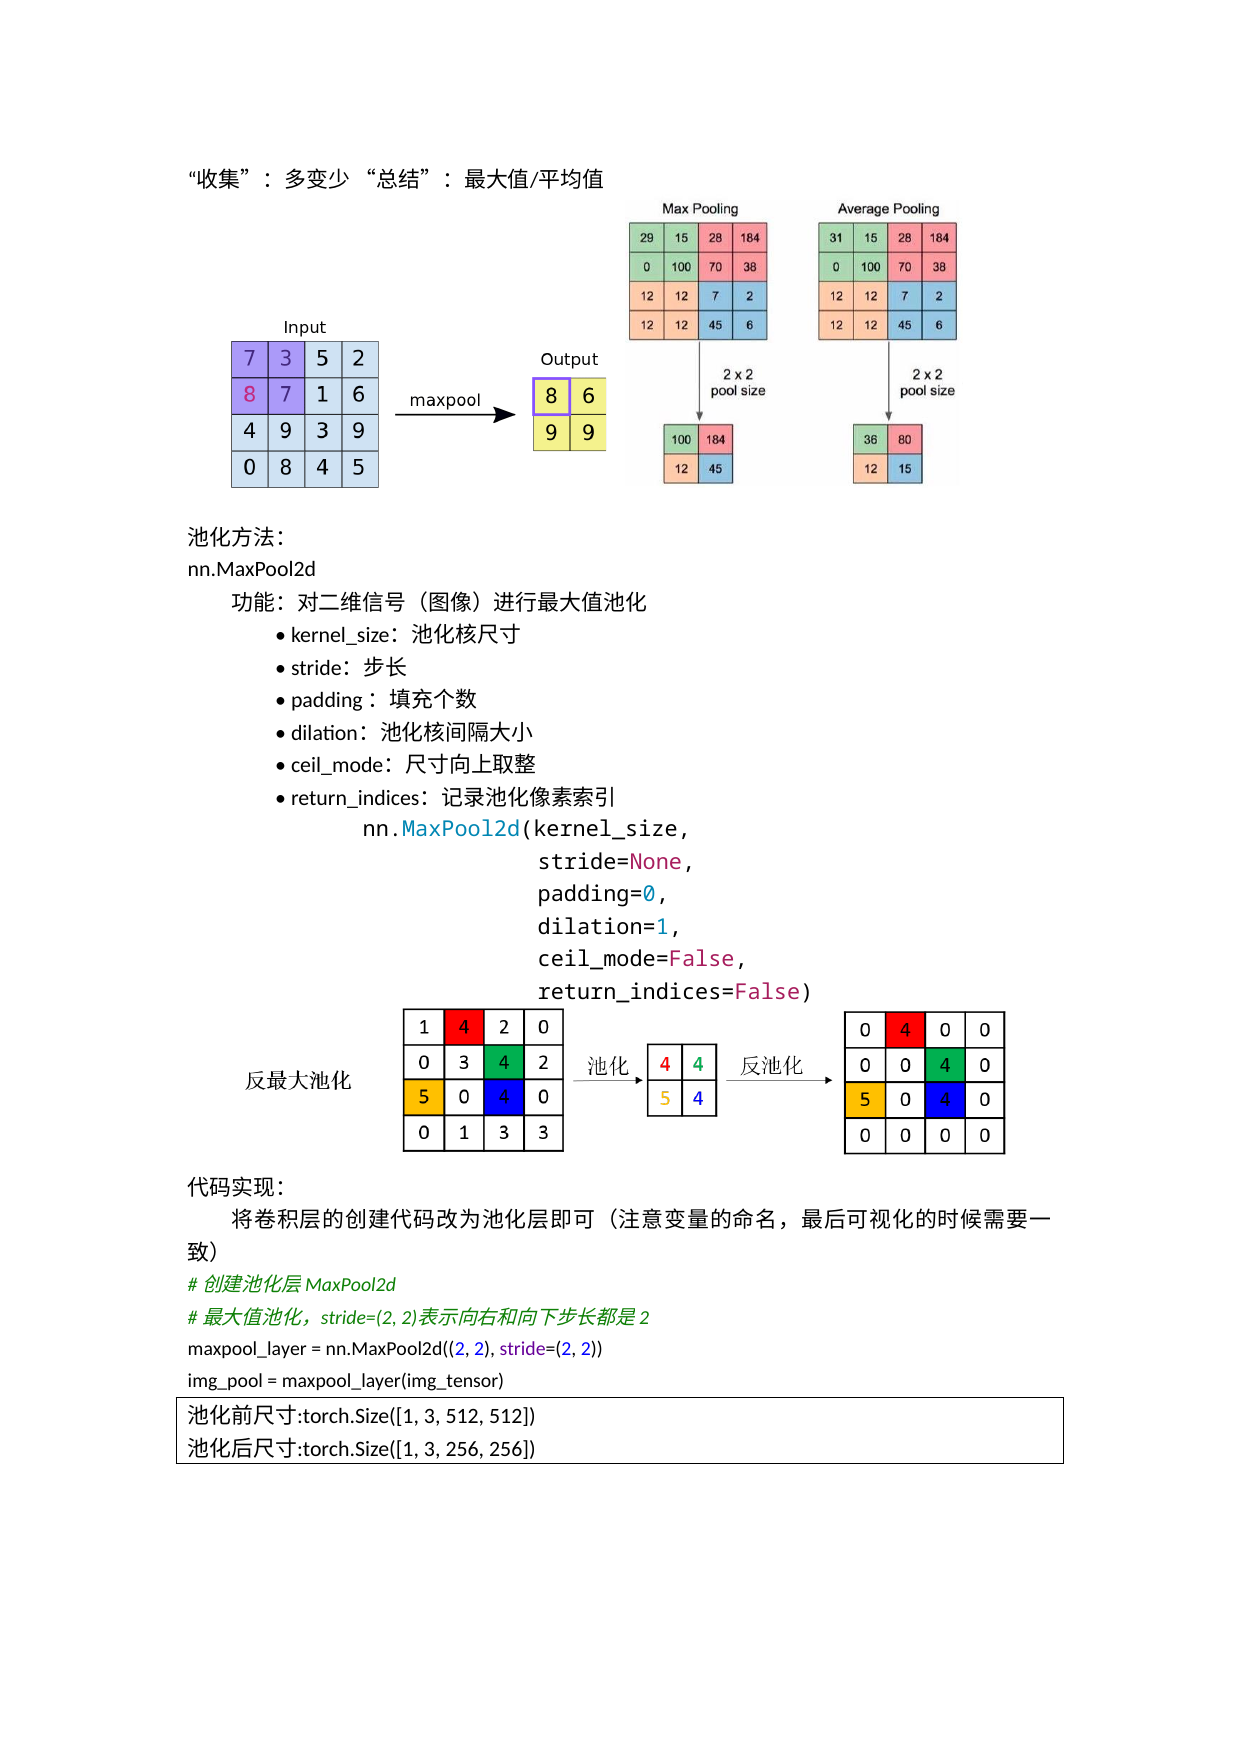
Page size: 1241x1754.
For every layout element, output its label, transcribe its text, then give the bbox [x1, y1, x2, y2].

text stride=None, padding=0, [494, 844, 1053, 909]
text # 创建池化层MaxPool2d [187, 1267, 1053, 1299]
text dilation=1, ceil_mode=False, [494, 909, 1053, 974]
text 池化方法： [187, 519, 1053, 552]
text 将卷积层的创建代码改为池化层即可（注意变量的命名，最后可视化的时候需要一致） [187, 1202, 1053, 1267]
text # 最大值池化，stride=(2, 2)表示向右和向下步长都是2 maxpool_layer = nn.MaxPool2d((2, 2), stride=(2, 2)) img_pool = maxpool_layer(img_tensor) [187, 1299, 1053, 1397]
text nn.MaxPool2d [187, 552, 1053, 584]
text return_indices=False) [494, 974, 1053, 1007]
text 功能：对二维信号（图像）进行最大值池化 • kernel_size：池化核尺寸 • stride：步长 • padding ：填充个数 • dilation：池化核间隔大小 • ceil_mode：尺寸向上取整 • return_indices：记录池化像素索引 [187, 584, 1053, 812]
text 代码实现： [187, 1169, 1053, 1202]
text nn.MaxPool2d(kernel_size, [319, 812, 1053, 844]
picture [625, 194, 963, 488]
text “收集”：多变少 “总结”：最大值/平均值 [187, 162, 1053, 194]
picture [231, 1007, 1030, 1158]
picture [231, 321, 607, 488]
table_header 池化前尺寸:torch.Size([1, 3, 512, 512]) 池化后尺寸:torch.Size([1, 3, 256, 256]) [177, 1398, 1063, 1463]
